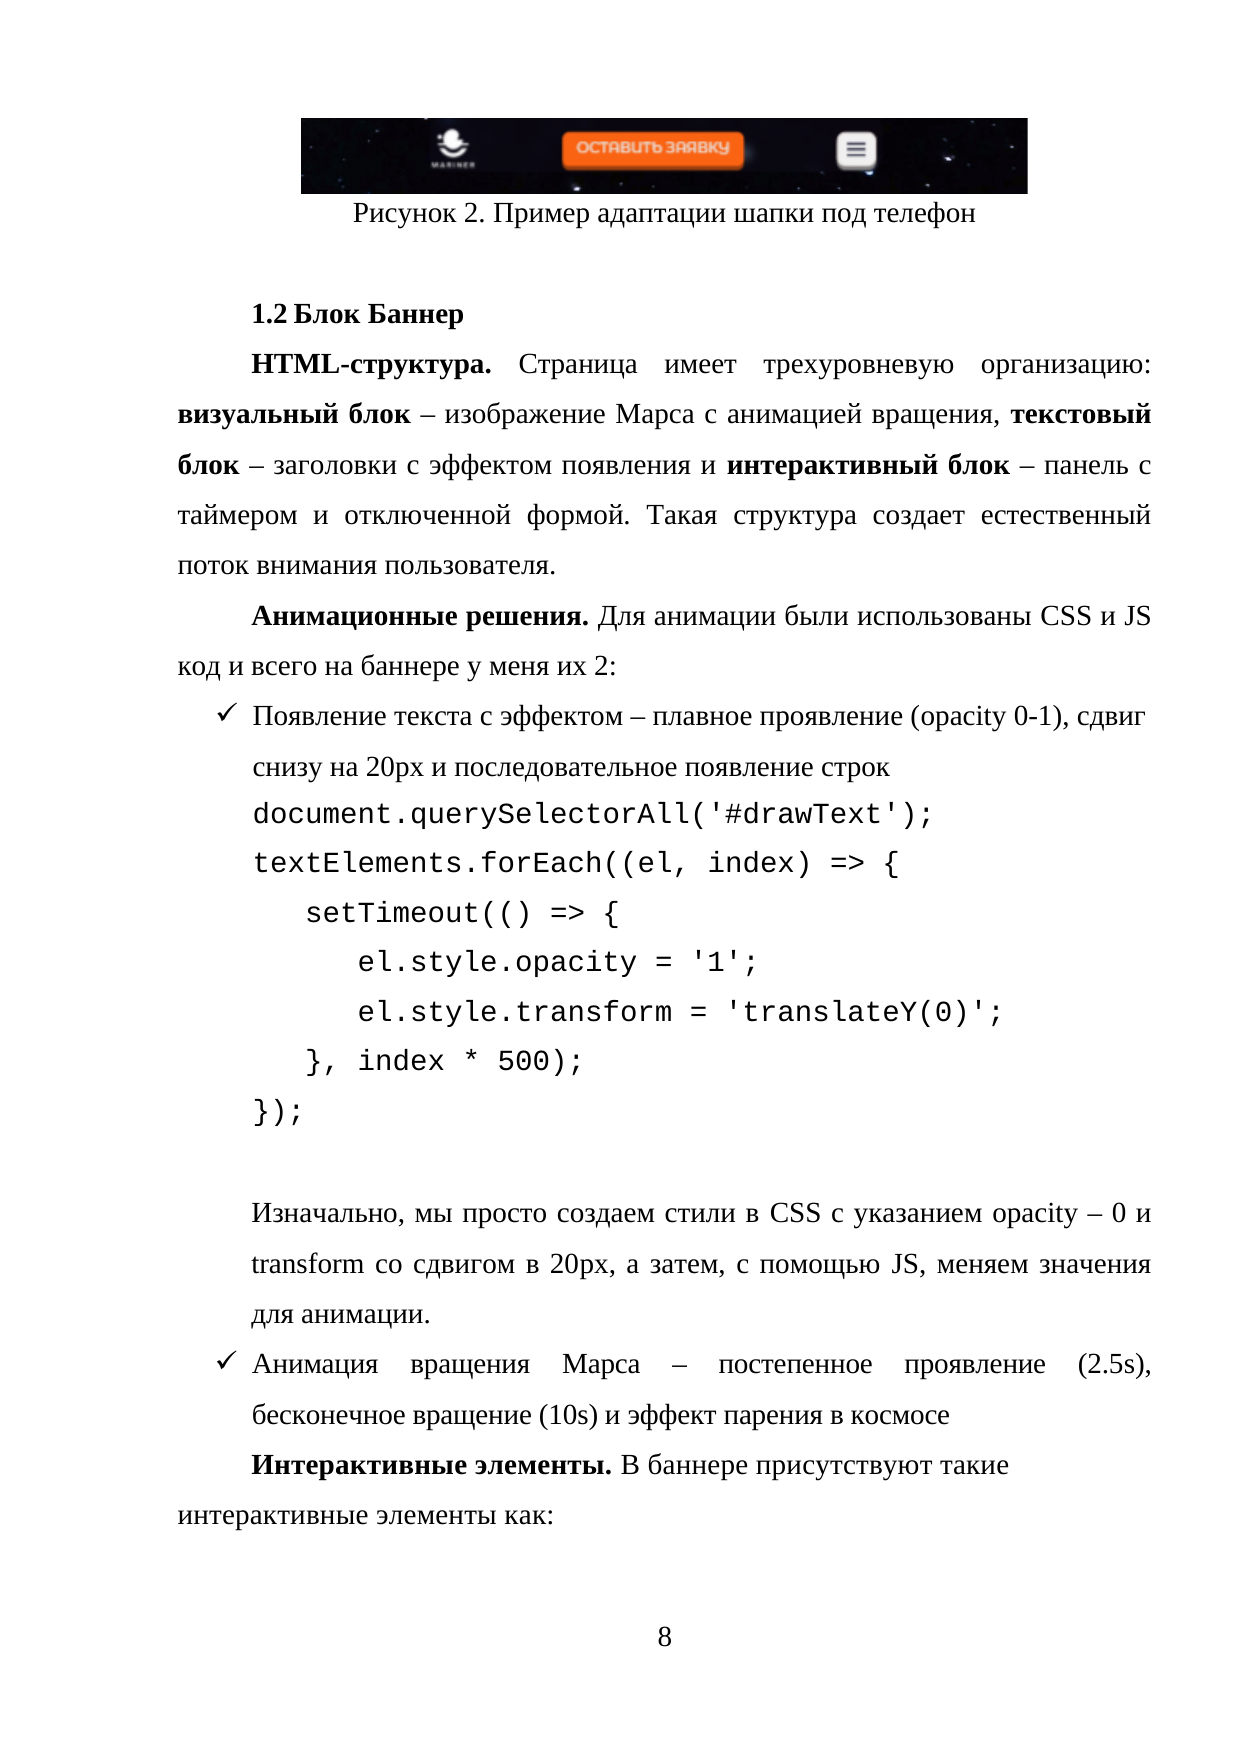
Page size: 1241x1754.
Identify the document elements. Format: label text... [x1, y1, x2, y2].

text HTML-структура. Страница имеет трехуровневую организацию: визуальный блок – изображение Марса с анимацией вращения, текстовый блок – заголовки с эффектом появления и интерактивный блок – панель с таймером и отключенной формой. Такая структура создает естественный поток внимания пользователя. [177, 346, 1152, 581]
text Рисунок 2. Пример адаптации шапки под телефон [177, 195, 1152, 229]
list el.style.transform = 'translateY(0)'; [252, 997, 1152, 1030]
text Анимационные решения. Для анимации были использованы CSS и JS код и всего на баннере у меня их 2: [177, 598, 1152, 682]
text Интерактивные элементы. В баннере присутствуют такие интерактивные элементы как: [177, 1447, 1152, 1531]
list Появление текста с эффектом – плавное проявление (opacity 0-1), сдвиг снизу на 20px и последовательное появление строк document.querySelectorAll('#drawText'); textElements.forEach((el, index) => { setTimeout(() => { el.style.opacity = '1'; [215, 698, 1152, 980]
list Анимация вращения Марса – постепенное проявление (2.5s), бесконечное вращение (10s) и эффект парения в космосе [214, 1346, 1152, 1430]
picture [301, 118, 1028, 194]
text Изначально, мы просто создаем стили в CSS с указанием opacity – 0 и transform со сдвигом в 20px, а затем, с помощью JS, меняем значения для анимации. [251, 1196, 1152, 1330]
text 1.2 Блок Баннер [177, 296, 1152, 329]
list }, index * 500); }); [252, 1046, 1152, 1129]
